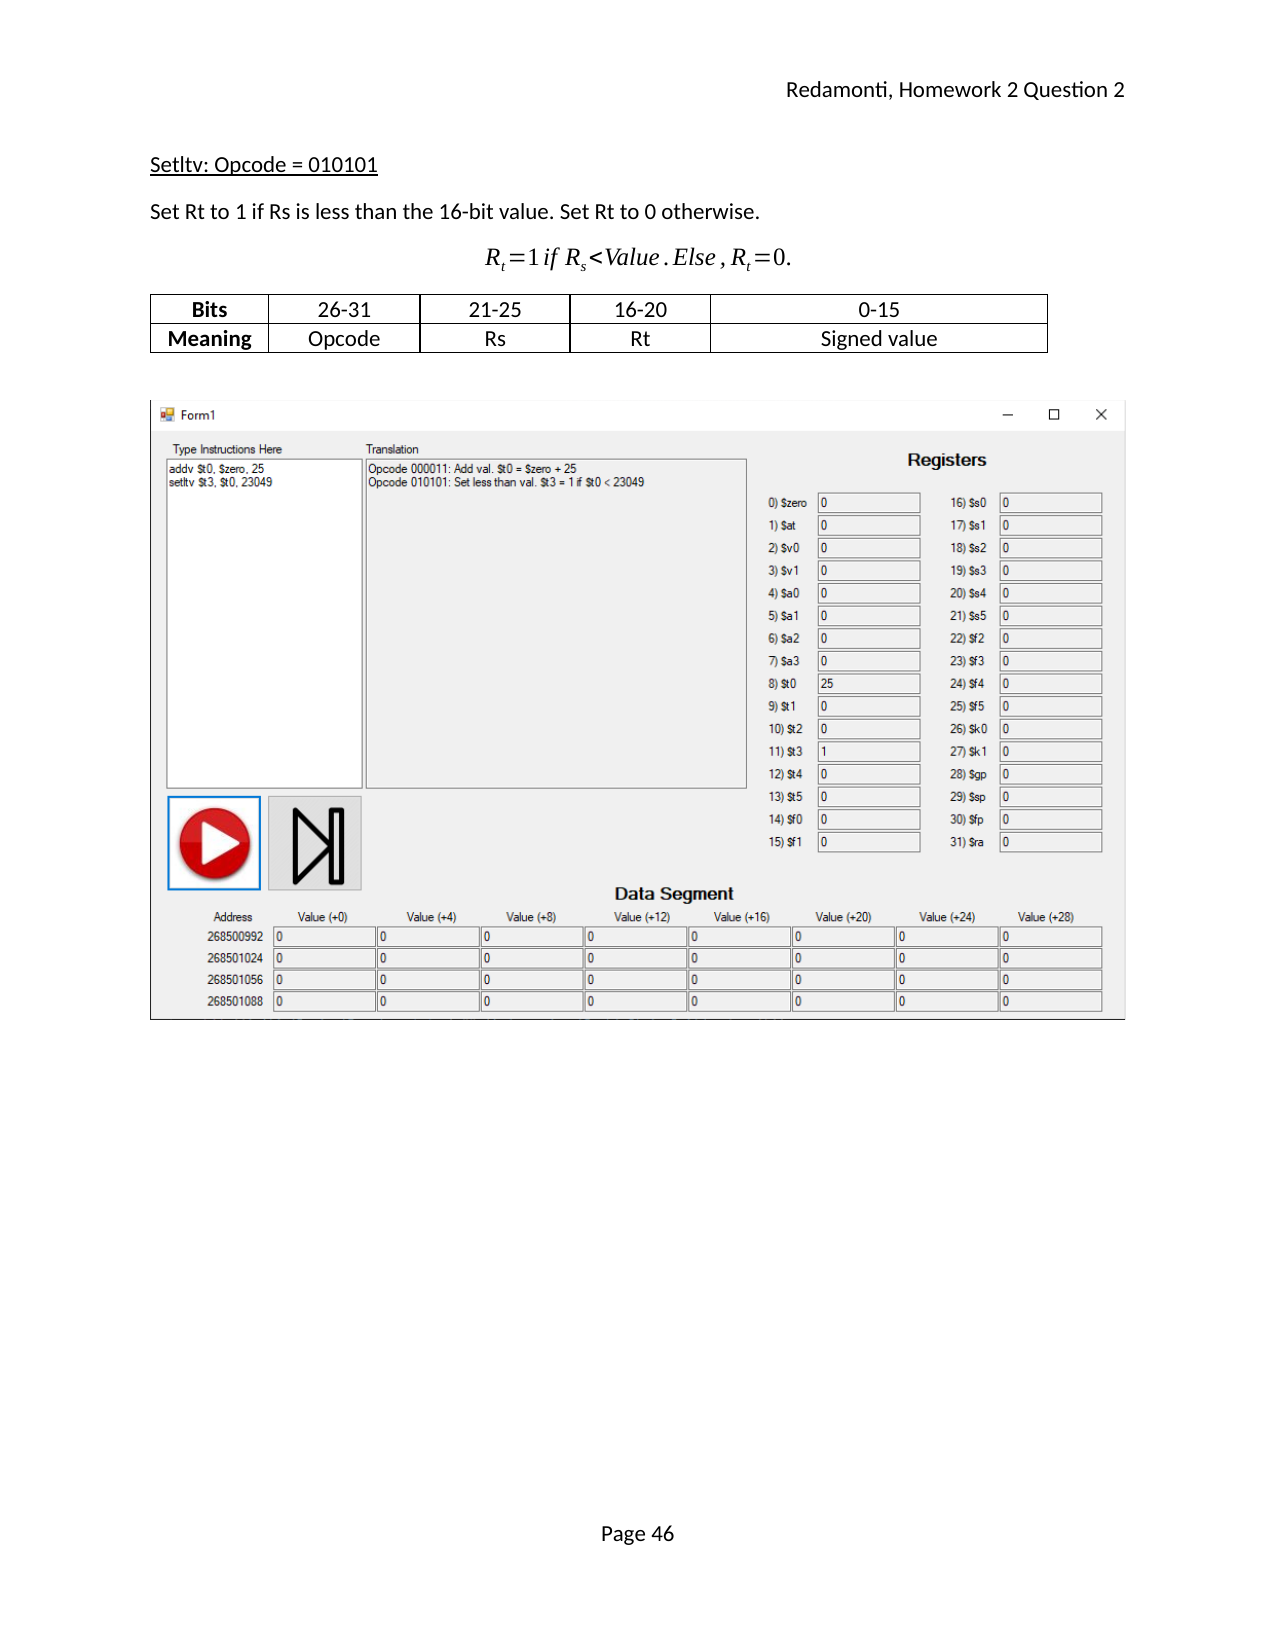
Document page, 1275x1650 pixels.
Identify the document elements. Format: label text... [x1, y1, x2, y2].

table_header 26-31 [269, 295, 419, 323]
table_cell Signed value [711, 324, 1047, 352]
text Set Rt to 1 if Rs is less than the 16-bit value. Set Rt to 0 otherwise. [150, 197, 1125, 225]
table_header 21-25 [421, 295, 569, 323]
text Setltv: Opcode = 010101 [150, 150, 1125, 178]
picture [150, 400, 1125, 1020]
table_header 16-20 [571, 295, 710, 323]
table_header Bits [151, 295, 268, 323]
table_cell Opcode [269, 324, 419, 352]
table_cell Rt [571, 324, 710, 352]
table_header 0-15 [711, 295, 1047, 323]
table_cell Rs [421, 324, 569, 352]
table_cell Meaning [151, 324, 268, 352]
